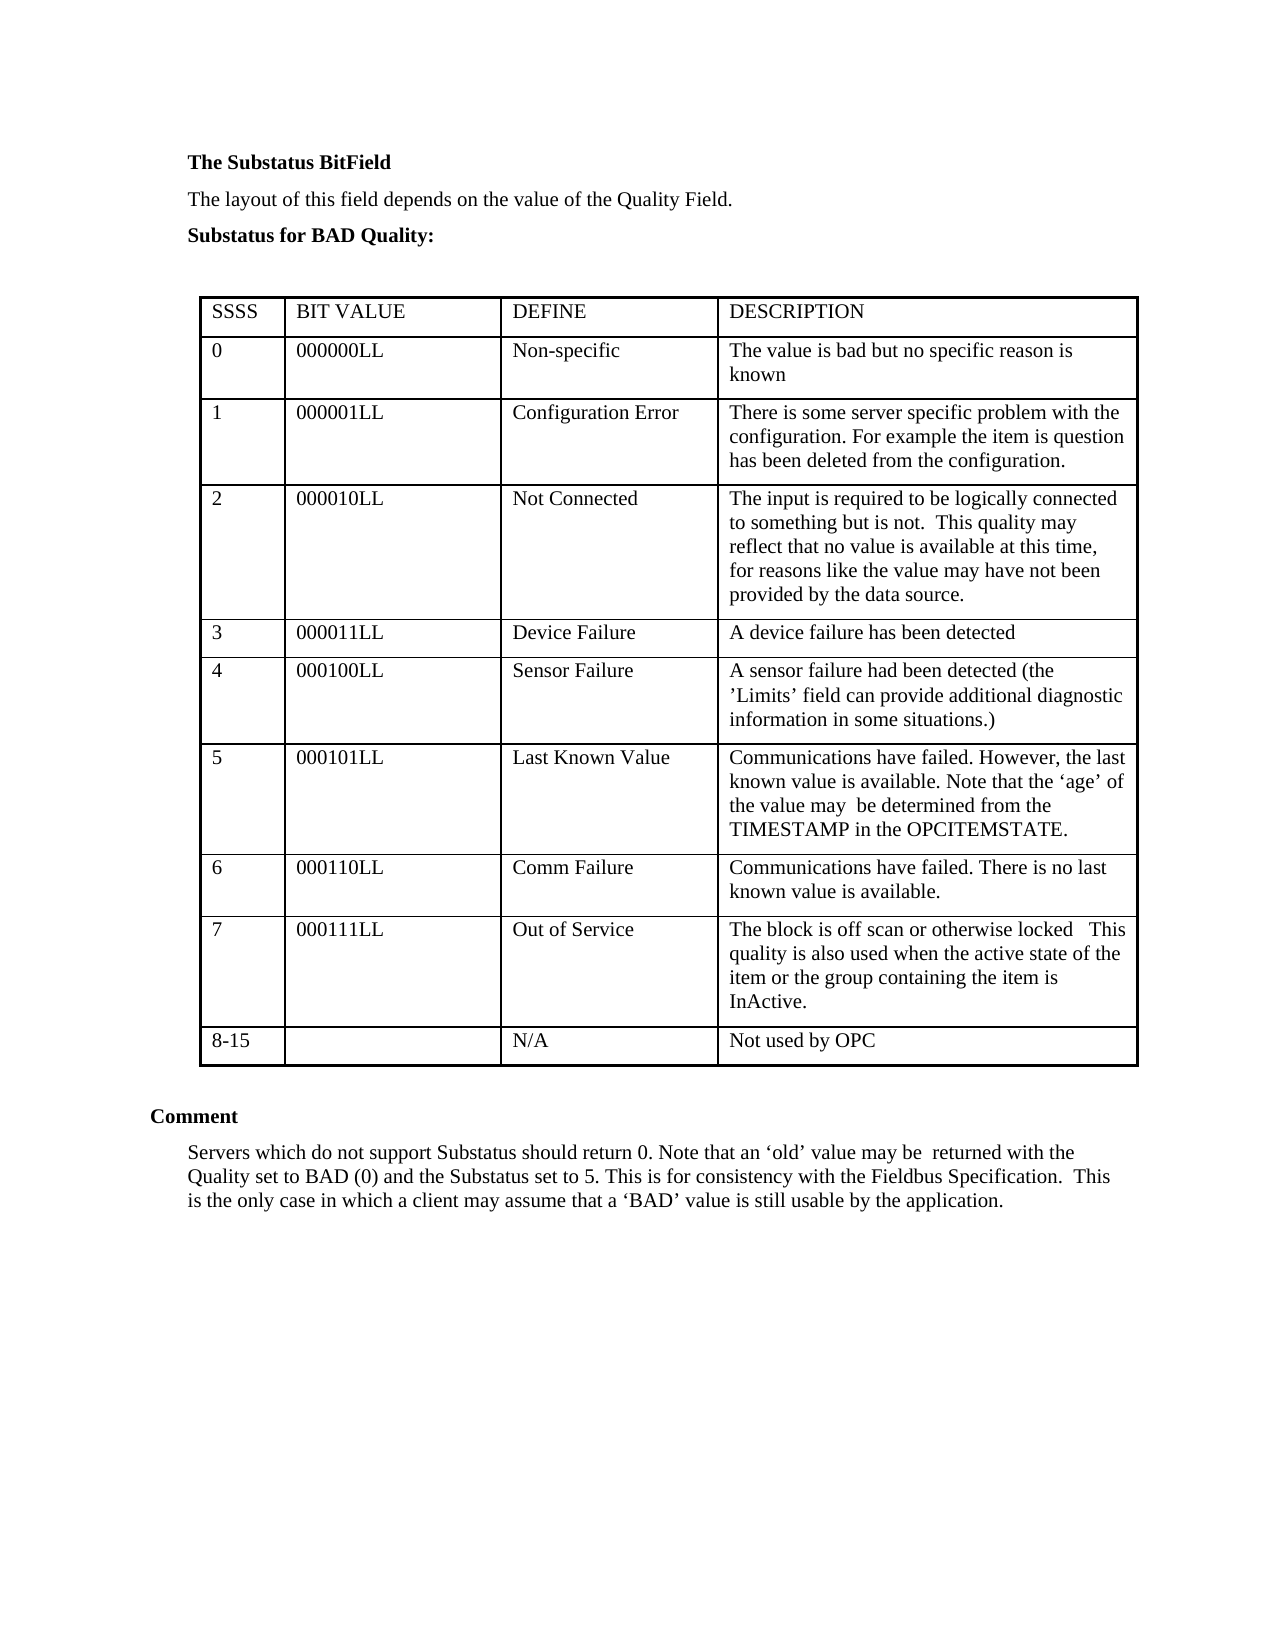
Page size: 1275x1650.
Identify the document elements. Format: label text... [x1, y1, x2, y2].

table_cell 2 [202, 486, 284, 619]
table_cell 7 [202, 917, 284, 1026]
table_cell 000001LL [286, 400, 500, 484]
table_cell Configuration Error [502, 400, 717, 484]
table_cell Device Failure [502, 620, 717, 657]
table_cell Communications have failed. However, the last known value is available. Note that the ‘age’ of the value may be determined from the TIMESTAMP in the OPCITEMSTATE. [719, 745, 1136, 853]
table_cell Sensor Failure [502, 658, 717, 743]
table_cell A sensor failure had been detected (the ’Limits’ field can provide additional diagnostic information in some situations.) [719, 658, 1136, 743]
text Servers which do not support Substatus should return 0. Note that an ‘old’ value may be returned with the Quality set to BAD (0) and the Substatus set to 5. This is for consistency with the Fieldbus Specification. This is the only case in which a client may assume that a ‘BAD’ value is still usable by the application. [187, 1140, 1125, 1212]
table_cell 1 [202, 400, 284, 484]
table_cell The block is off scan or otherwise locked This quality is also used when the active state of the item or the group containing the item is InActive. [719, 917, 1136, 1026]
table_cell Non-specific [502, 338, 717, 398]
table_cell Comm Failure [502, 855, 717, 916]
subtitle Comment [150, 1104, 1125, 1128]
table_header DESCRIPTION [719, 299, 1136, 336]
table_header BIT VALUE [286, 299, 500, 336]
table_cell There is some server specific problem with the configuration. For example the item is question has been deleted from the configuration. [719, 400, 1136, 484]
table_cell Last Known Value [502, 745, 717, 853]
table_cell 3 [202, 620, 284, 657]
table_cell 000010LL [286, 486, 500, 619]
table_header DEFINE [502, 299, 717, 336]
table_cell 000100LL [286, 658, 500, 743]
table_cell [286, 1028, 500, 1064]
table_cell 4 [202, 658, 284, 743]
table_cell 5 [202, 745, 284, 853]
table_cell N/A [502, 1028, 717, 1064]
table_header SSSS [202, 299, 284, 336]
table_cell 000011LL [286, 620, 500, 657]
table_cell 000110LL [286, 855, 500, 916]
text The Substatus BitField [187, 150, 1125, 174]
table_cell 8-15 [202, 1028, 284, 1064]
table_cell Communications have failed. There is no last known value is available. [719, 855, 1136, 916]
text Substatus for BAD Quality: [187, 223, 1125, 247]
table_cell Not used by OPC [719, 1028, 1136, 1064]
table_cell Out of Service [502, 917, 717, 1026]
table_cell A device failure has been detected [719, 620, 1136, 657]
text The layout of this field depends on the value of the Quality Field. [187, 187, 1125, 211]
table_cell 000000LL [286, 338, 500, 398]
table_cell 0 [202, 338, 284, 398]
table_cell 000101LL [286, 745, 500, 853]
table_cell Not Connected [502, 486, 717, 619]
table_cell 6 [202, 855, 284, 916]
table_cell 000111LL [286, 917, 500, 1026]
table_cell The input is required to be logically connected to something but is not. This quality may reflect that no value is available at this time, for reasons like the value may have not been provided by the data source. [719, 486, 1136, 619]
table_cell The value is bad but no specific reason is known [719, 338, 1136, 398]
